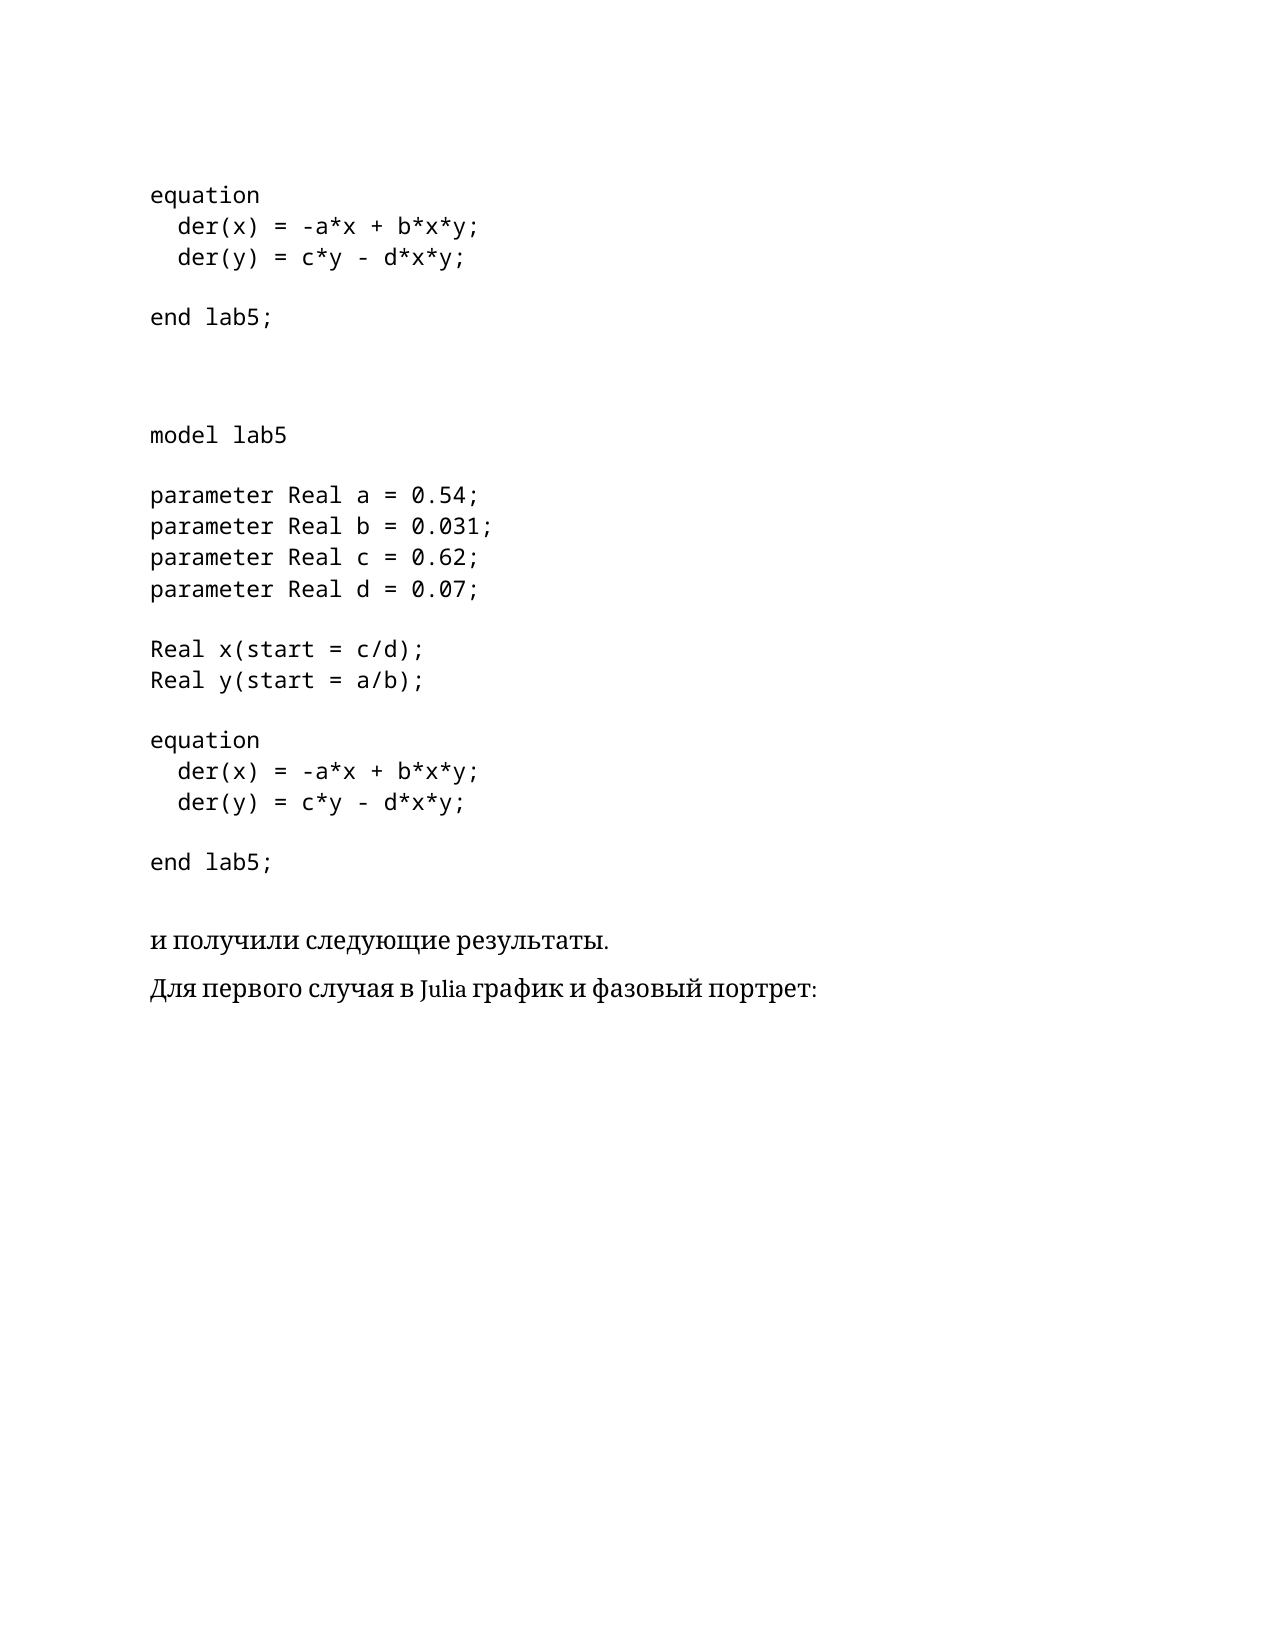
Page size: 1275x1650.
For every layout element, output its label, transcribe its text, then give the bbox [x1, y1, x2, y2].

text и получили следующие результаты. [150, 927, 1125, 956]
text Для первого случая в Julia график и фазовый портрет: [150, 974, 1125, 1003]
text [150, 150, 1125, 906]
